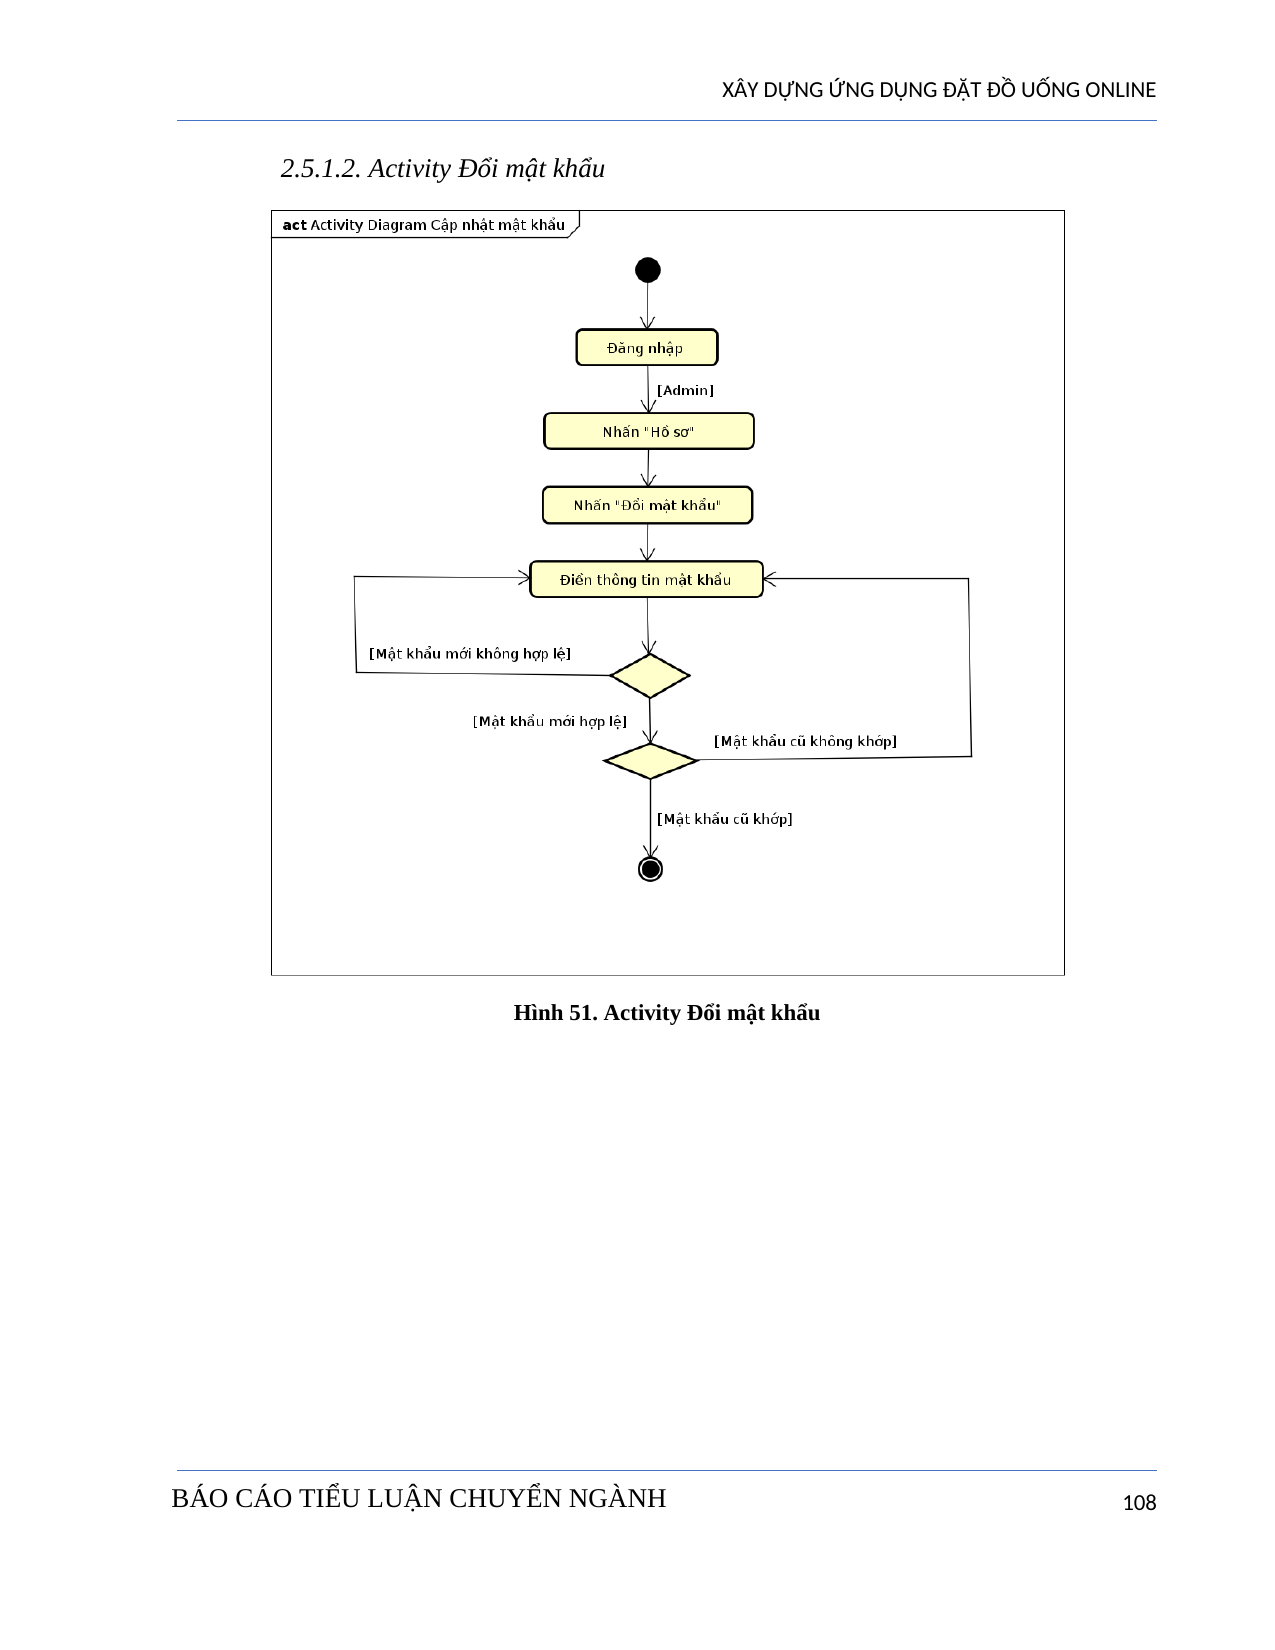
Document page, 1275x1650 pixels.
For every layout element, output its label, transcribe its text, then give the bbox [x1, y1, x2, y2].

text Hình 51. Activity Đổi mật khẩu [177, 999, 1157, 1025]
picture [259, 198, 1075, 985]
subtitle 2.5.1.2. Activity Đổi mật khẩu [281, 152, 1157, 183]
